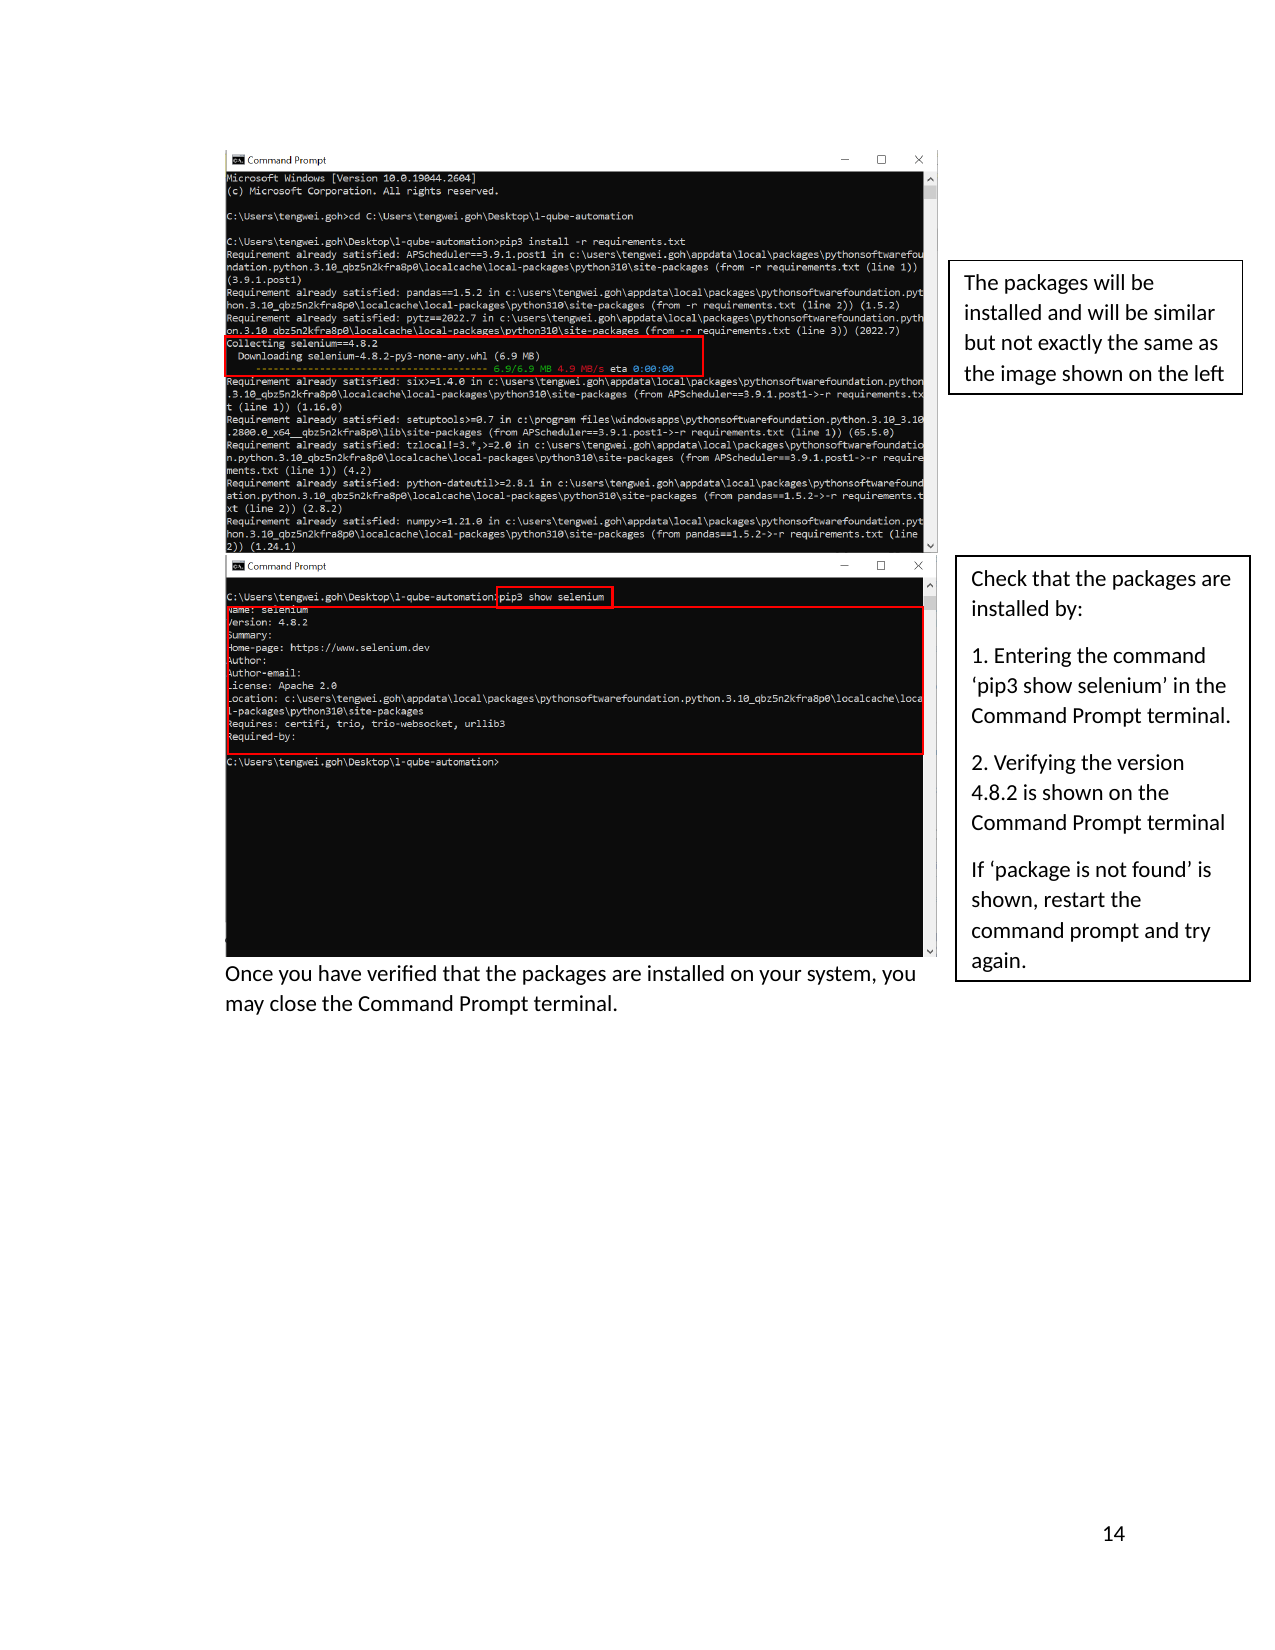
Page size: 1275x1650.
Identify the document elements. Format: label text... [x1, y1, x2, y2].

picture [225, 555, 937, 957]
picture [226, 338, 702, 375]
list may close the Command Prompt terminal. [225, 989, 1125, 1017]
list Once you have verified that the packages are installed on your system, you [225, 959, 1125, 987]
picture [225, 150, 938, 553]
